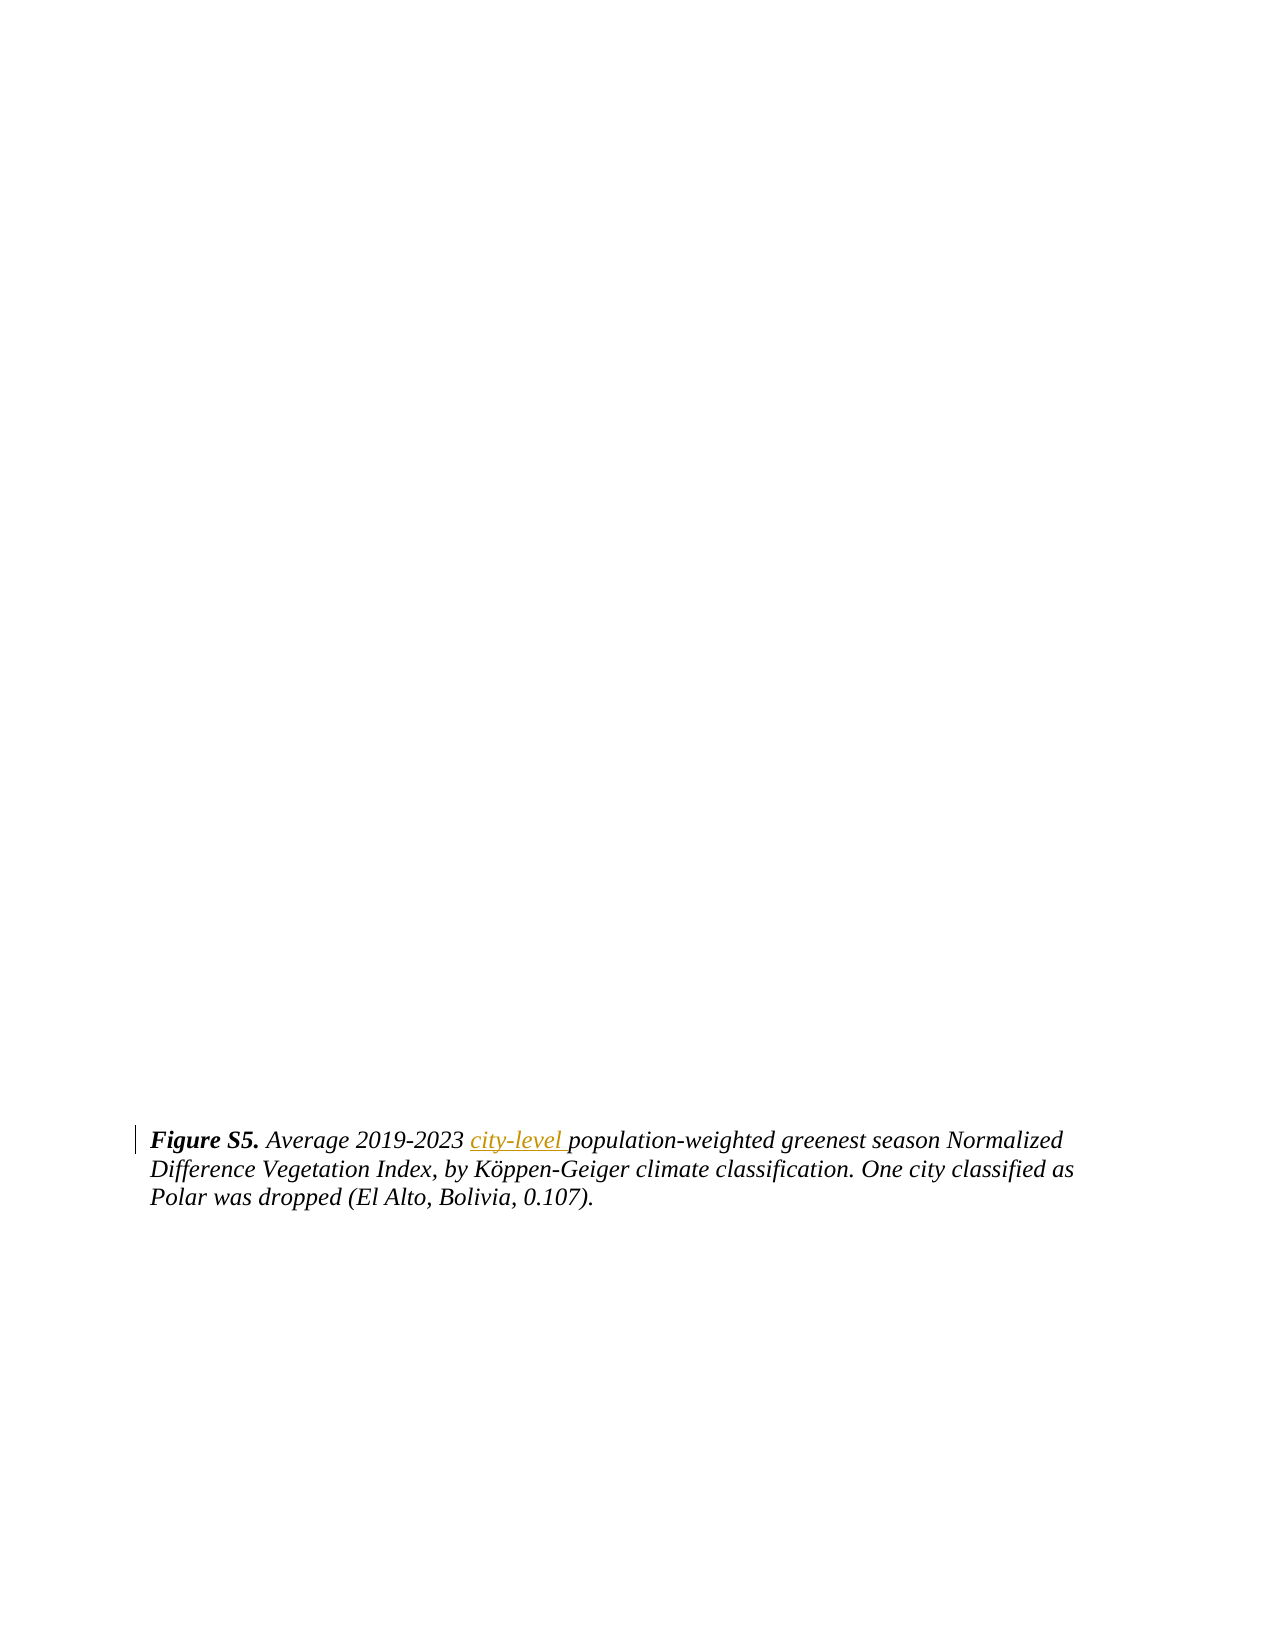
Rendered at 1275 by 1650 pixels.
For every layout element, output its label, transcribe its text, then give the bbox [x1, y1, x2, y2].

text Figure S5. Average 2019-2023 population-weighted greenest season Normalized Difference Vegetation Index, by Köppen-Geiger climate classification. One city classified as Polar was dropped (El Alto, Bolivia, 0.107). [150, 1125, 1125, 1211]
